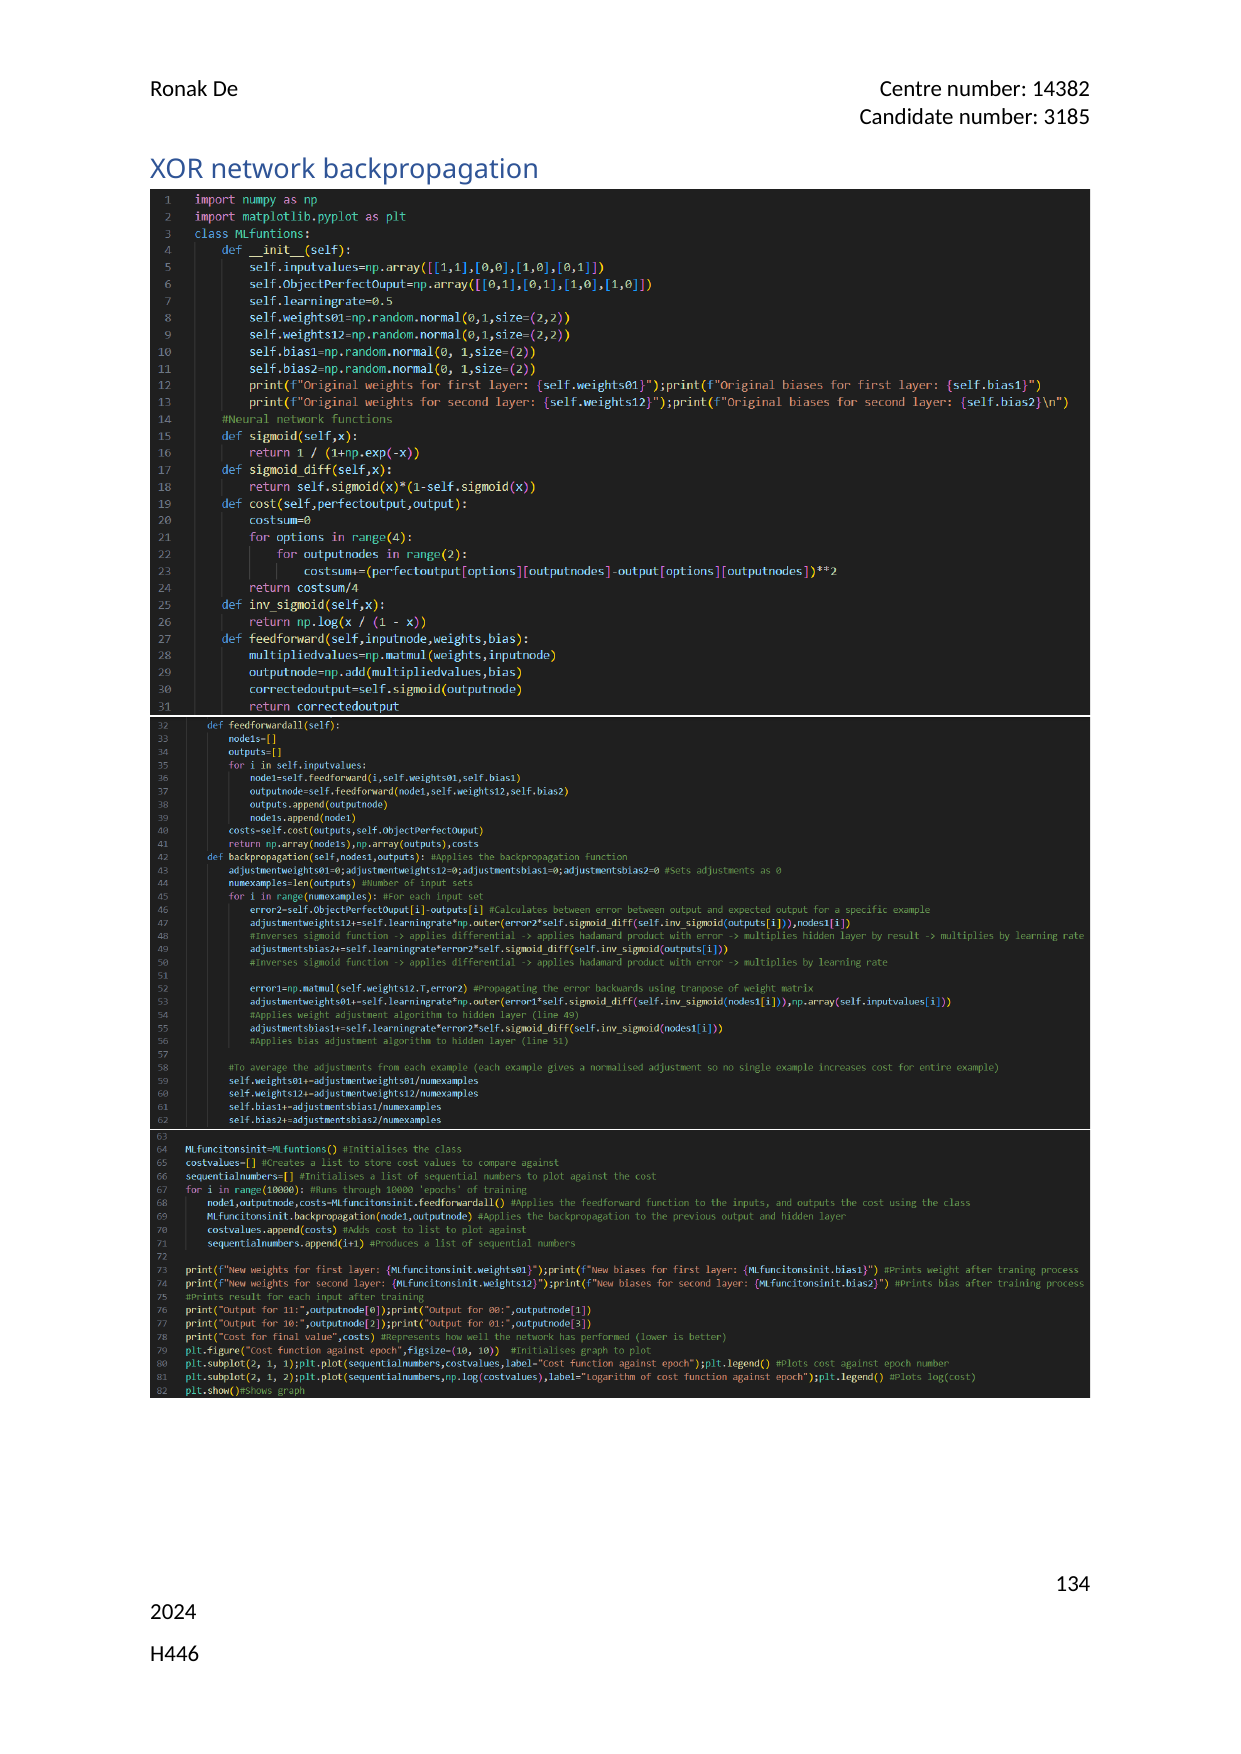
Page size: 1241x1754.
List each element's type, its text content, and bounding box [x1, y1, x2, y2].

subtitle XOR network backpropagation [150, 150, 1090, 187]
picture [150, 189, 1091, 715]
picture [150, 1130, 1091, 1398]
picture [150, 717, 1091, 1129]
